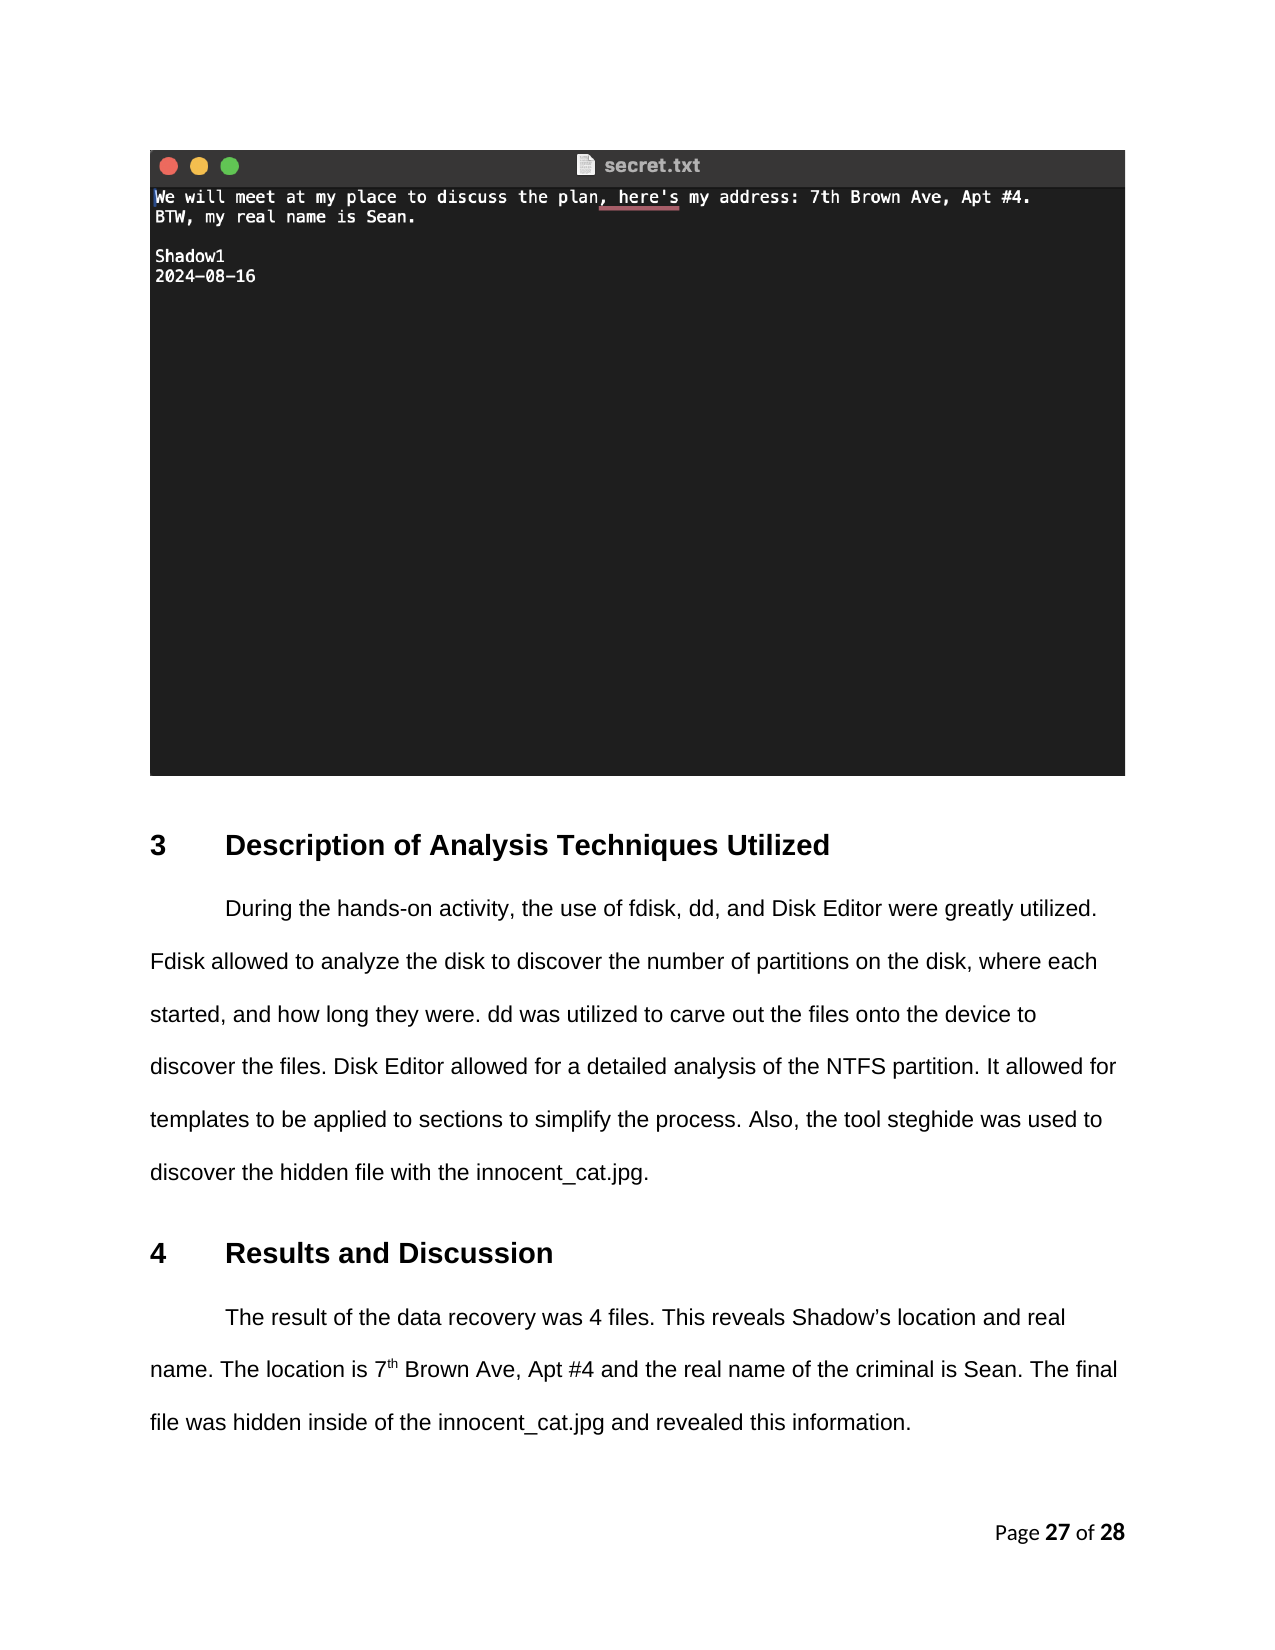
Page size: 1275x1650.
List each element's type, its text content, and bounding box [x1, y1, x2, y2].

text During the hands-on activity, the use of fdisk, dd, and Disk Editor were greatly utilized. Fdisk allowed to analyze the disk to discover the number of partitions on the disk, where each started, and how long they were. dd was utilized to carve out the files onto the device to discover the files. Disk Editor allowed for a detailed analysis of the NTFS partition. It allowed for templates to be applied to sections to simplify the process. Also, the tool steghide was used to discover the hidden file with the innocent_cat.jpg. [150, 895, 1125, 1185]
subtitle 3 Description of Analysis Techniques Utilized [150, 828, 1125, 862]
picture [150, 150, 1125, 776]
text The result of the data recovery was 4 files. This reveals Shadow’s location and real name. The location is 7th Brown Ave, Apt #4 and the real name of the criminal is Sean. The final file was hidden inside of the innocent_cat.jpg and revealed this information. [150, 1303, 1125, 1435]
subtitle 4 Results and Discussion [150, 1236, 1125, 1270]
